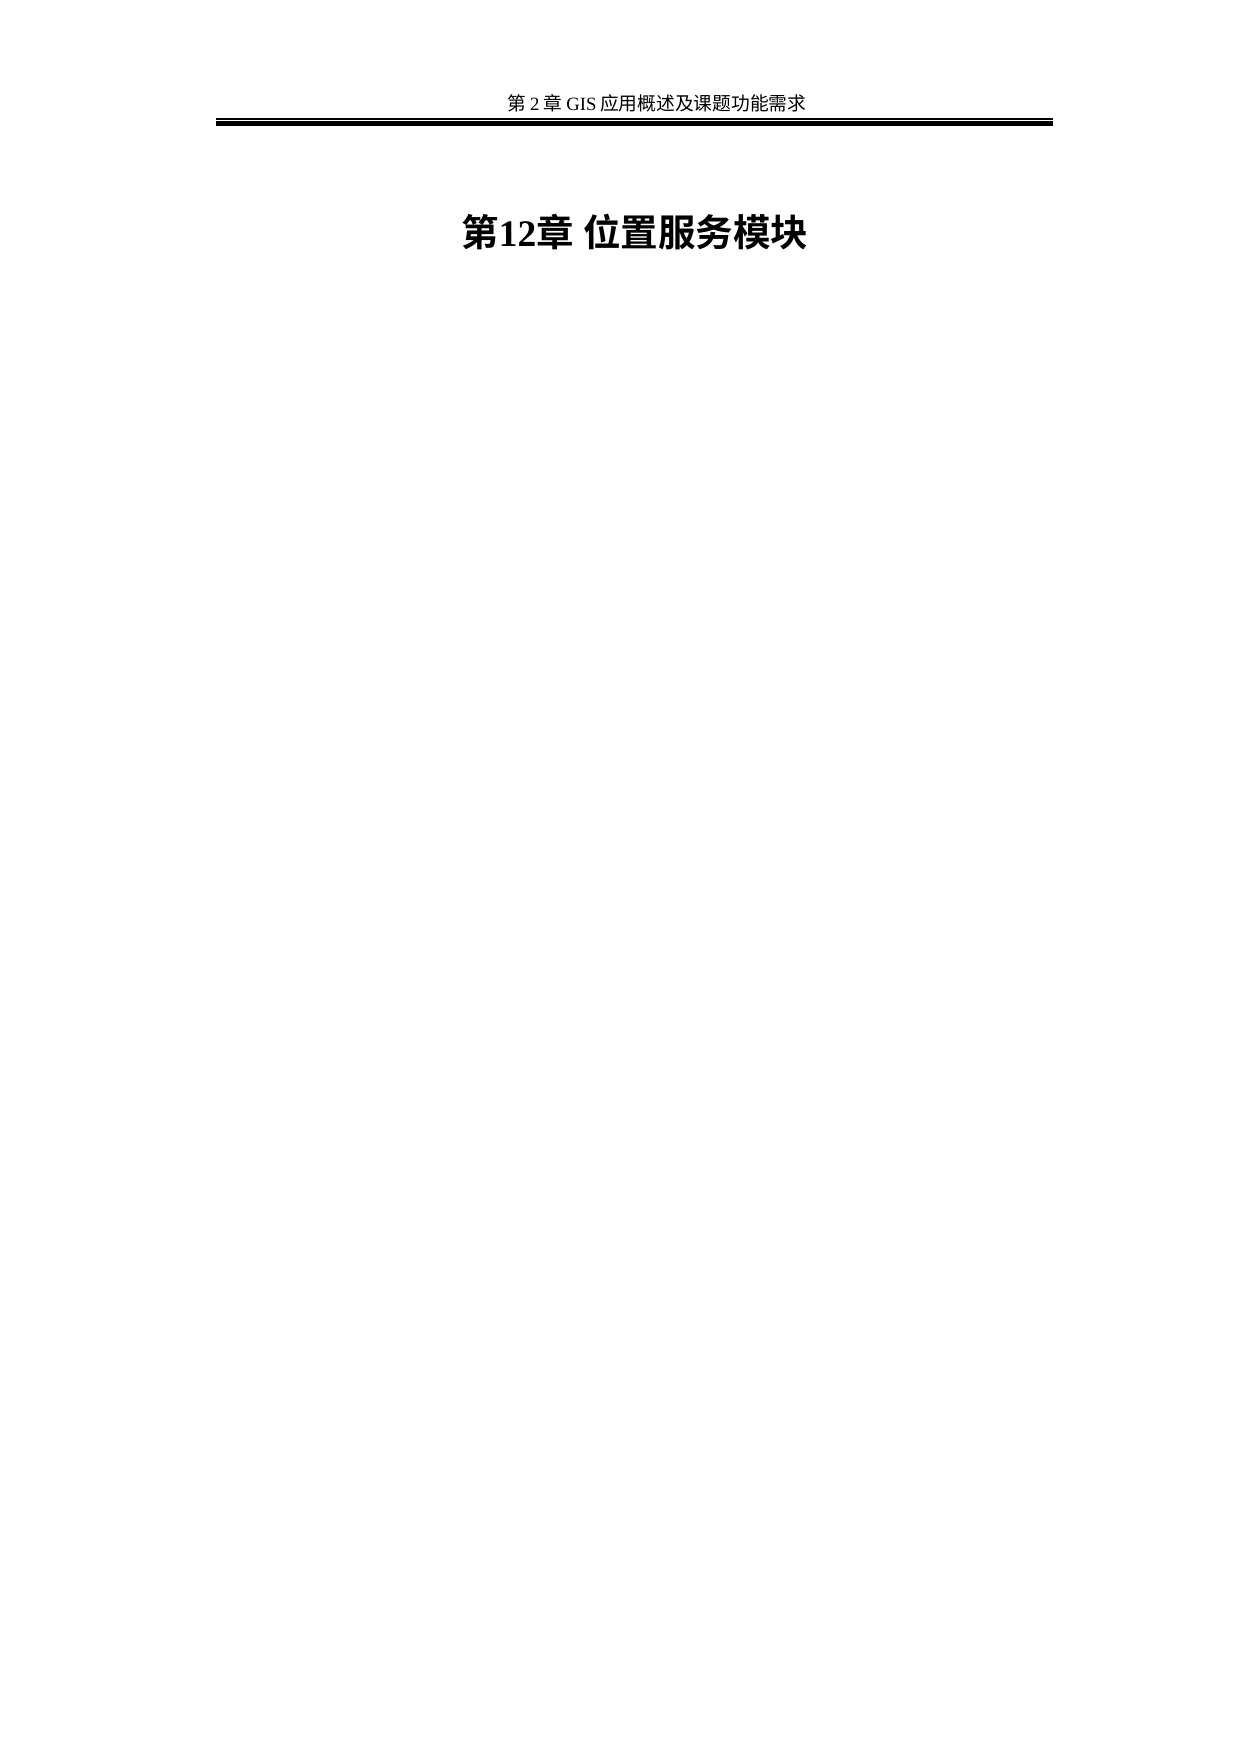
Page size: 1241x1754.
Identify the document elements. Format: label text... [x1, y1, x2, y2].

subtitle 位置服务模块 [216, 197, 1053, 262]
